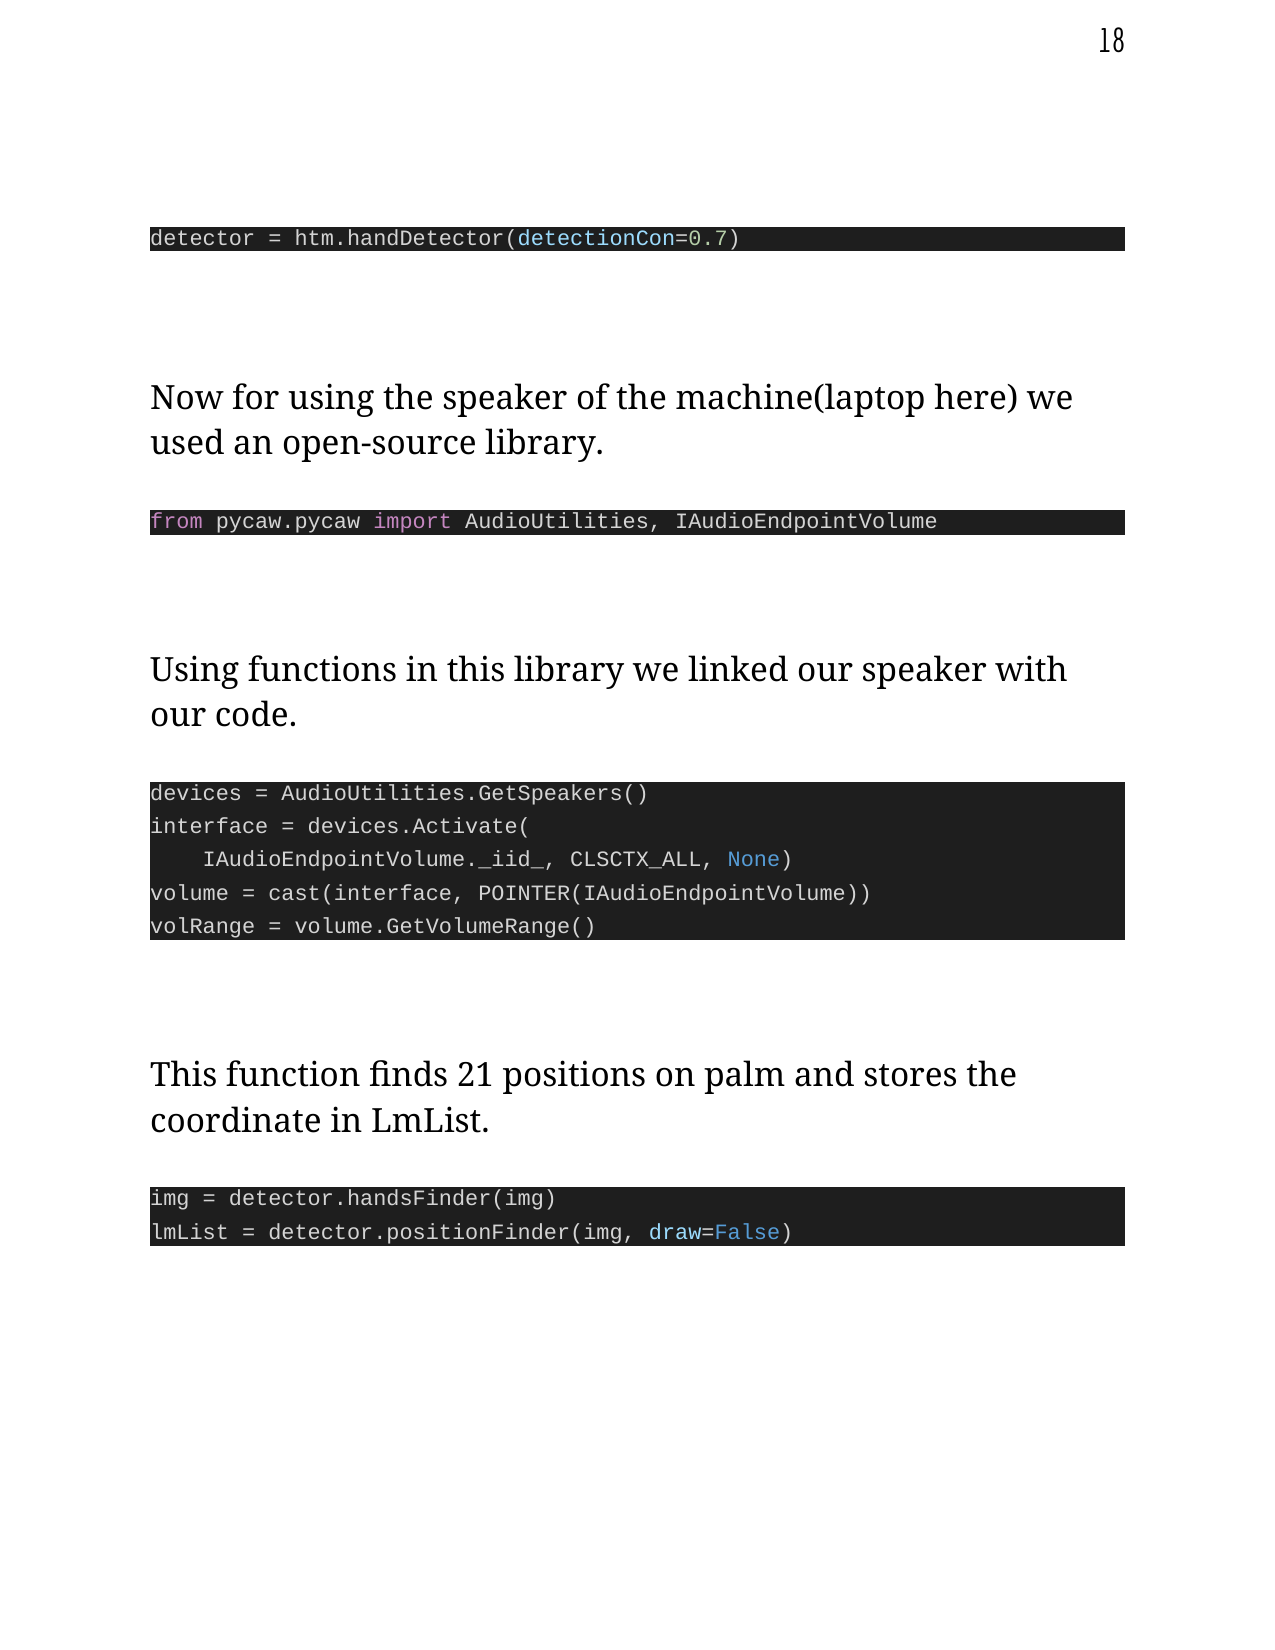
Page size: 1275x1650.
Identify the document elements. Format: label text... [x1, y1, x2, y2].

text Using functions in this library we linked our speaker with our code. [150, 646, 1125, 736]
text lmList = detector.positionFinder(img, draw=False) [150, 1221, 1125, 1246]
text detector = htm.handDetector(detectionCon=0.7) [150, 227, 1125, 251]
text devices = AudioUtilities.GetSpeakers() [150, 782, 1125, 807]
text volRange = volume.GetVolumeRange() [150, 916, 1125, 940]
text IAudioEndpointVolume._iid_, CLSCTX_ALL, None) [150, 849, 1125, 873]
text interface = devices.Activate( [150, 815, 1125, 840]
text from pycaw.pycaw import AudioUtilities, IAudioEndpointVolume [150, 510, 1125, 535]
text This function finds 21 positions on palm and stores the coordinate in LmList. [150, 1051, 1125, 1142]
text volume = cast(interface, POINTER(IAudioEndpointVolume)) [150, 882, 1125, 907]
text img = detector.handsFinder(img) [150, 1187, 1125, 1212]
text Now for using the speaker of the machine(laptop here) we used an open-source library. [150, 374, 1125, 464]
